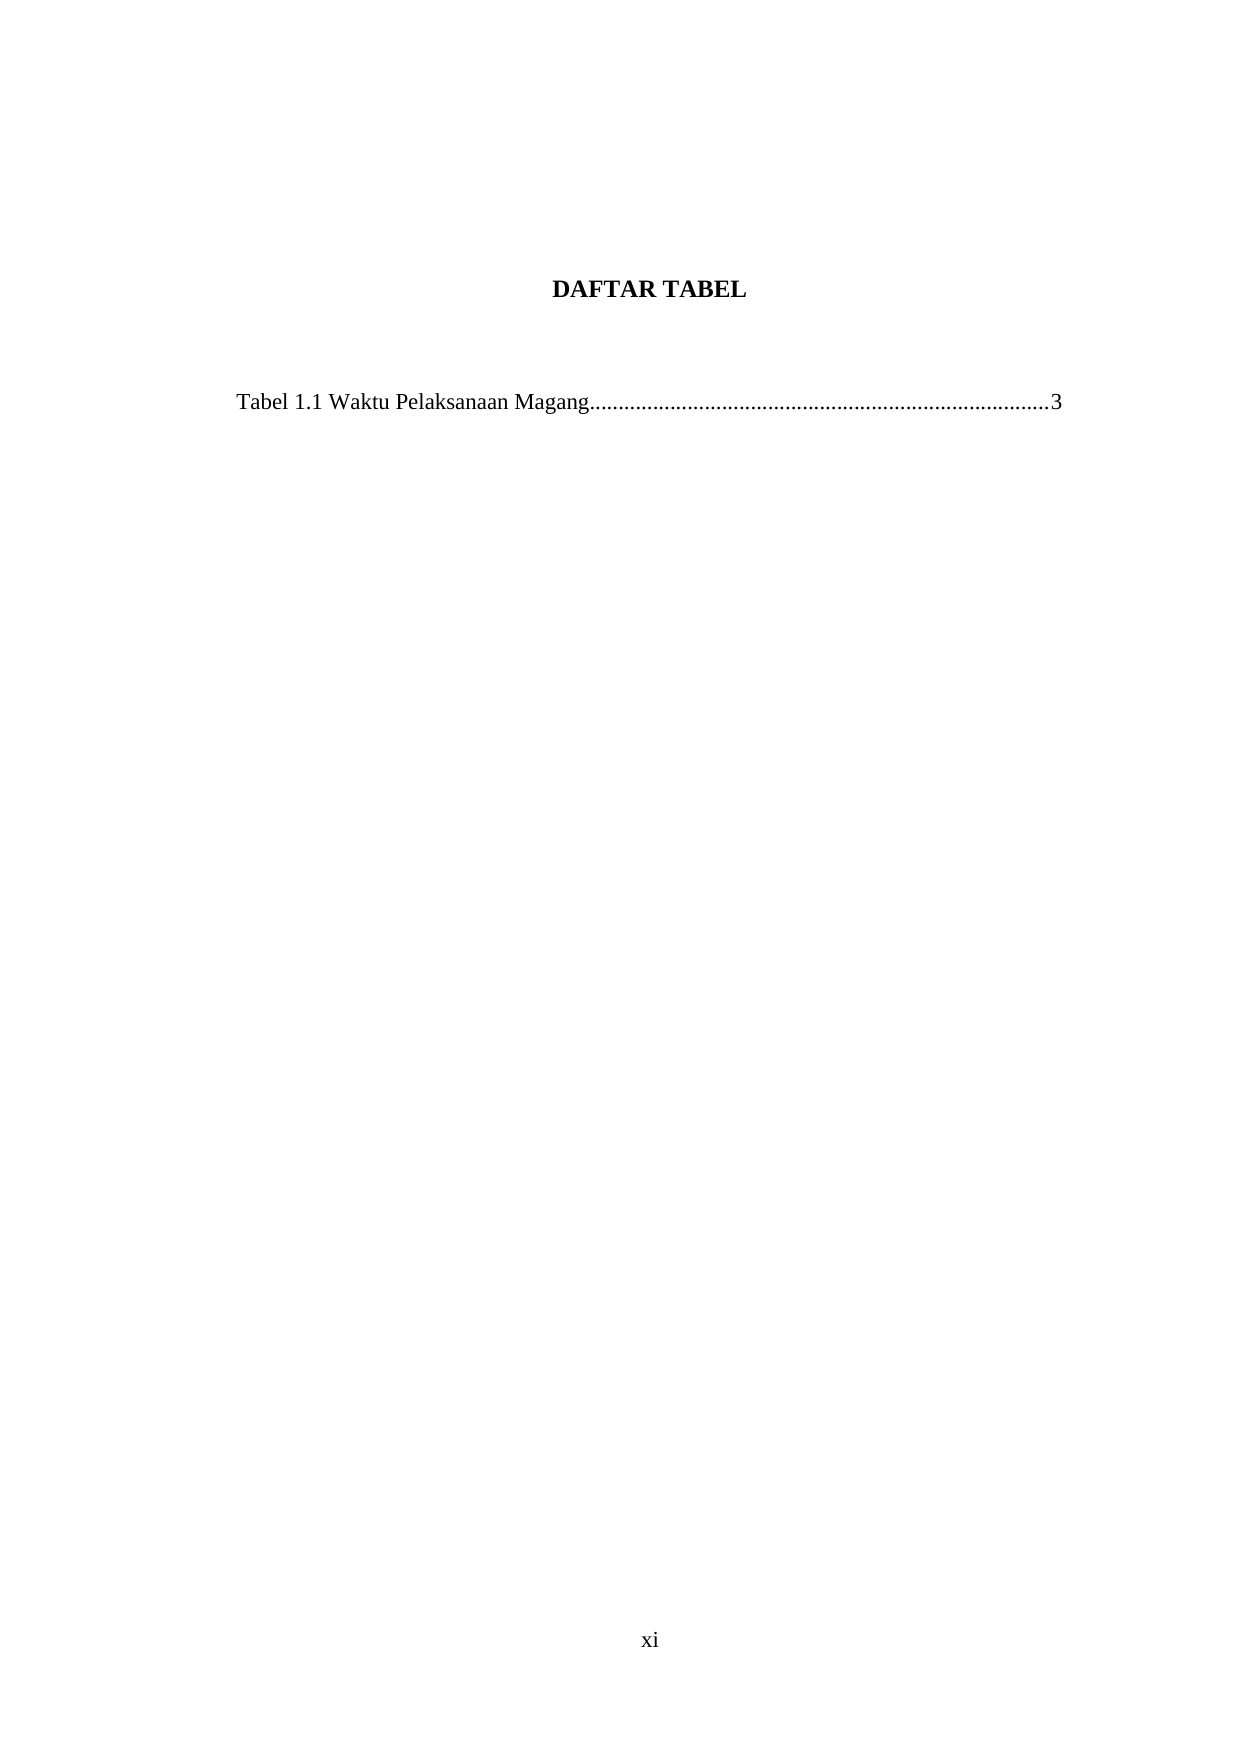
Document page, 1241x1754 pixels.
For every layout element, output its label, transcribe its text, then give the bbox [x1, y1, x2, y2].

text Tabel 1.1 Waktu Pelaksanaan Magang 3 [236, 388, 1063, 414]
subtitle DAFTAR TABEL [236, 274, 1063, 302]
